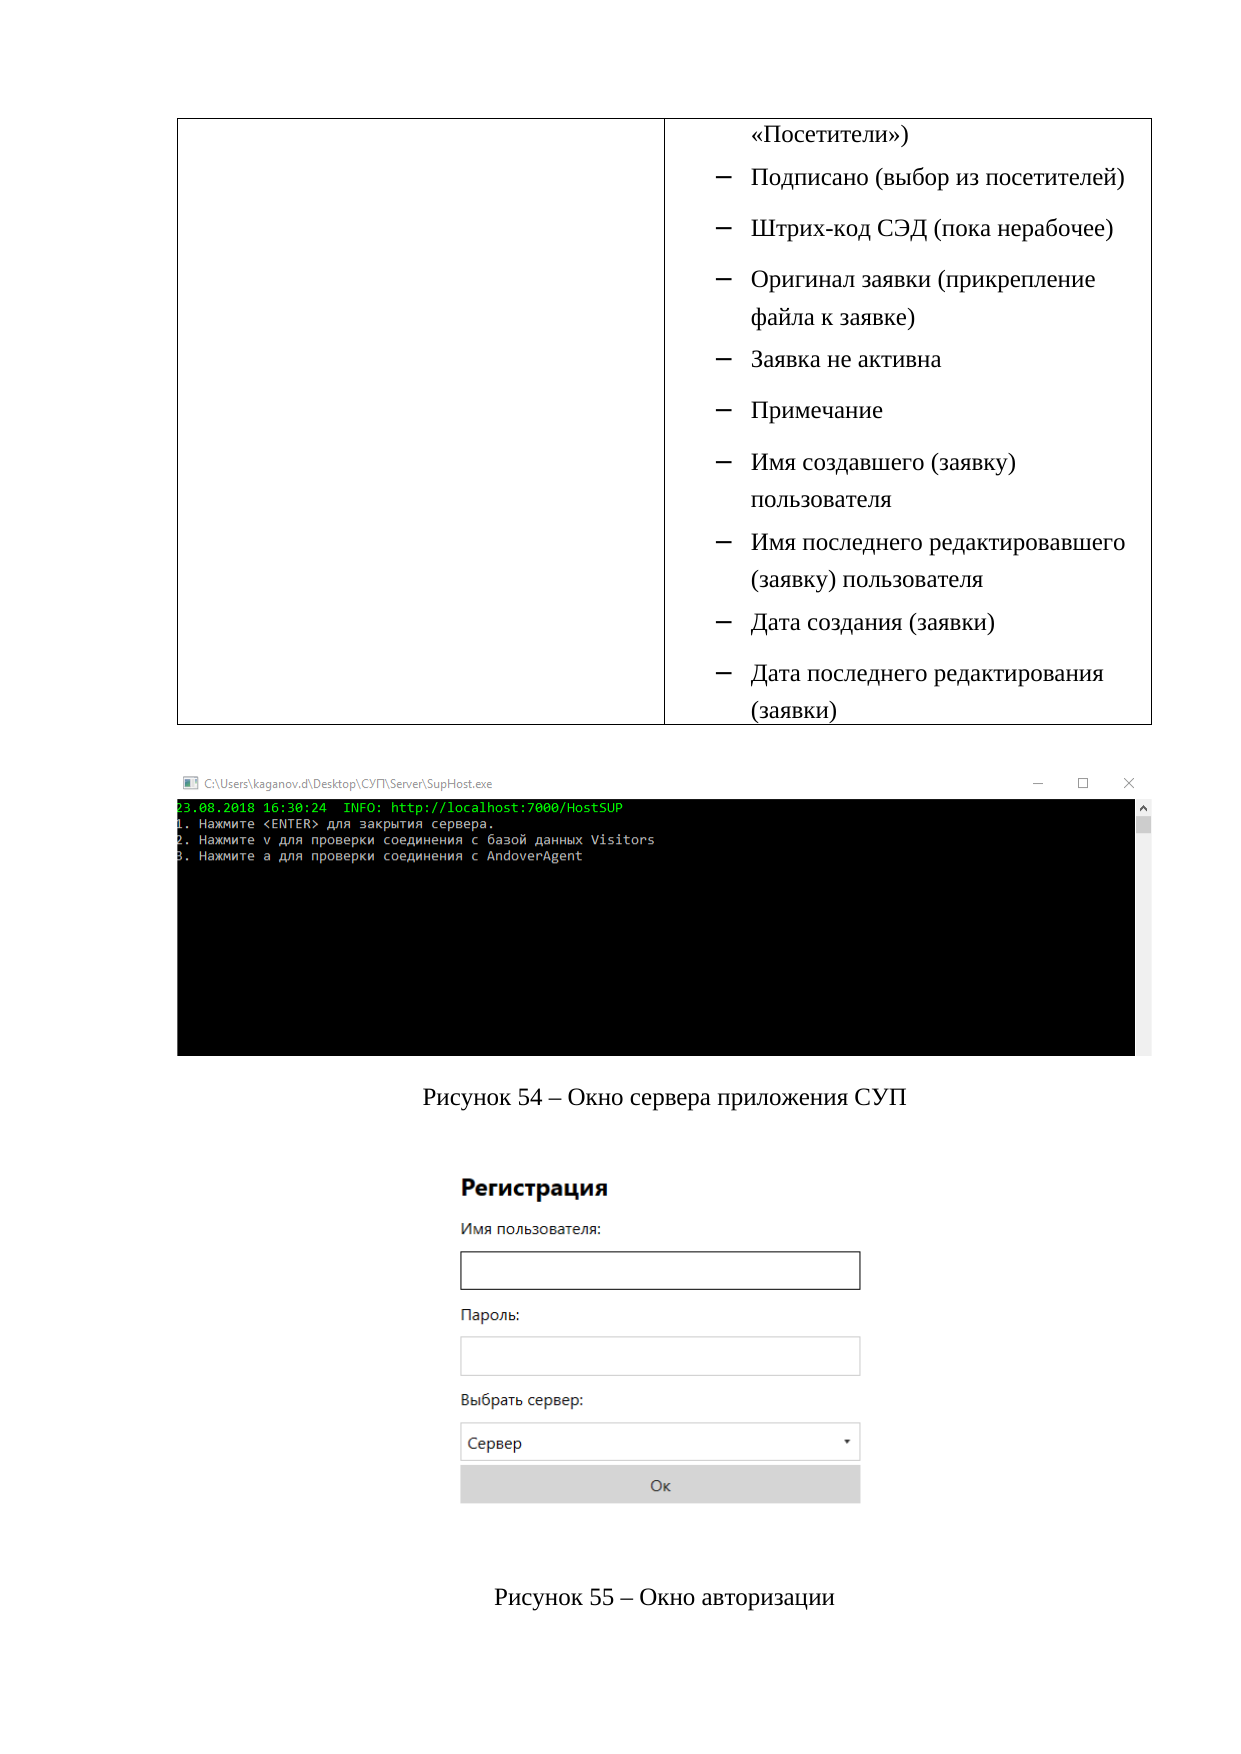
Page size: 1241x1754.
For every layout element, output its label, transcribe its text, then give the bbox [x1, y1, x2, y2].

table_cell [665, 119, 1151, 724]
picture [177, 770, 1152, 1056]
title Рисунок 54 – Окно сервера приложения СУП [177, 1082, 1152, 1111]
title Рисунок 55 – Окно авторизации [177, 1582, 1152, 1610]
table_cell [178, 119, 664, 724]
picture [416, 1137, 913, 1555]
